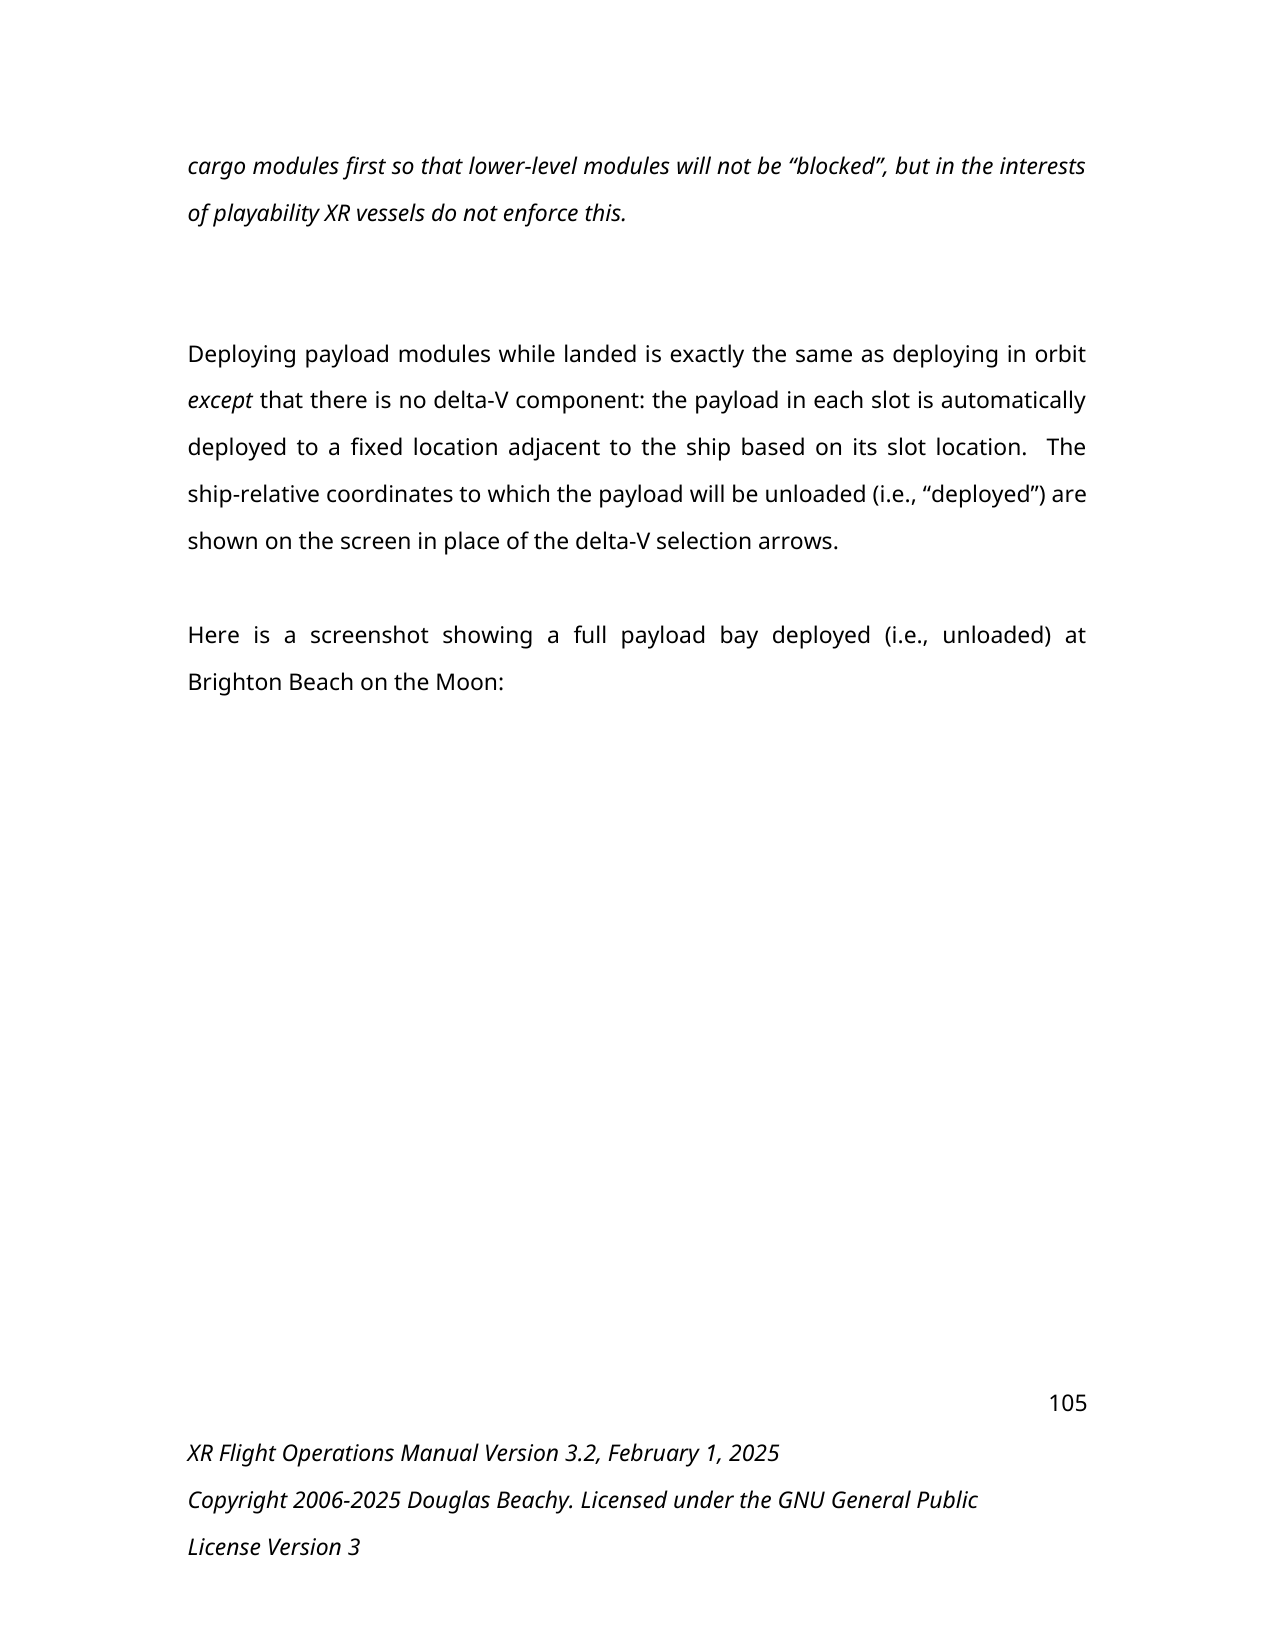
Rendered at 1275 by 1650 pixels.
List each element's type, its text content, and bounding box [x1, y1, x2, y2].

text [187, 150, 1087, 228]
text Here is a screenshot showing a full payload bay deployed (i.e., unloaded) at on the Moon: [187, 619, 1087, 697]
text Deploying payload modules while landed is exactly the same as deploying in orbit except that there is no delta-V component: the payload in each slot is automatically deployed to a fixed location adjacent to the ship based on its slot location. The ship-relative coordinates to which the payload will be unloaded (i.e., “deployed”) are shown on the screen in place of the delta-V selection arrows. [187, 337, 1087, 556]
